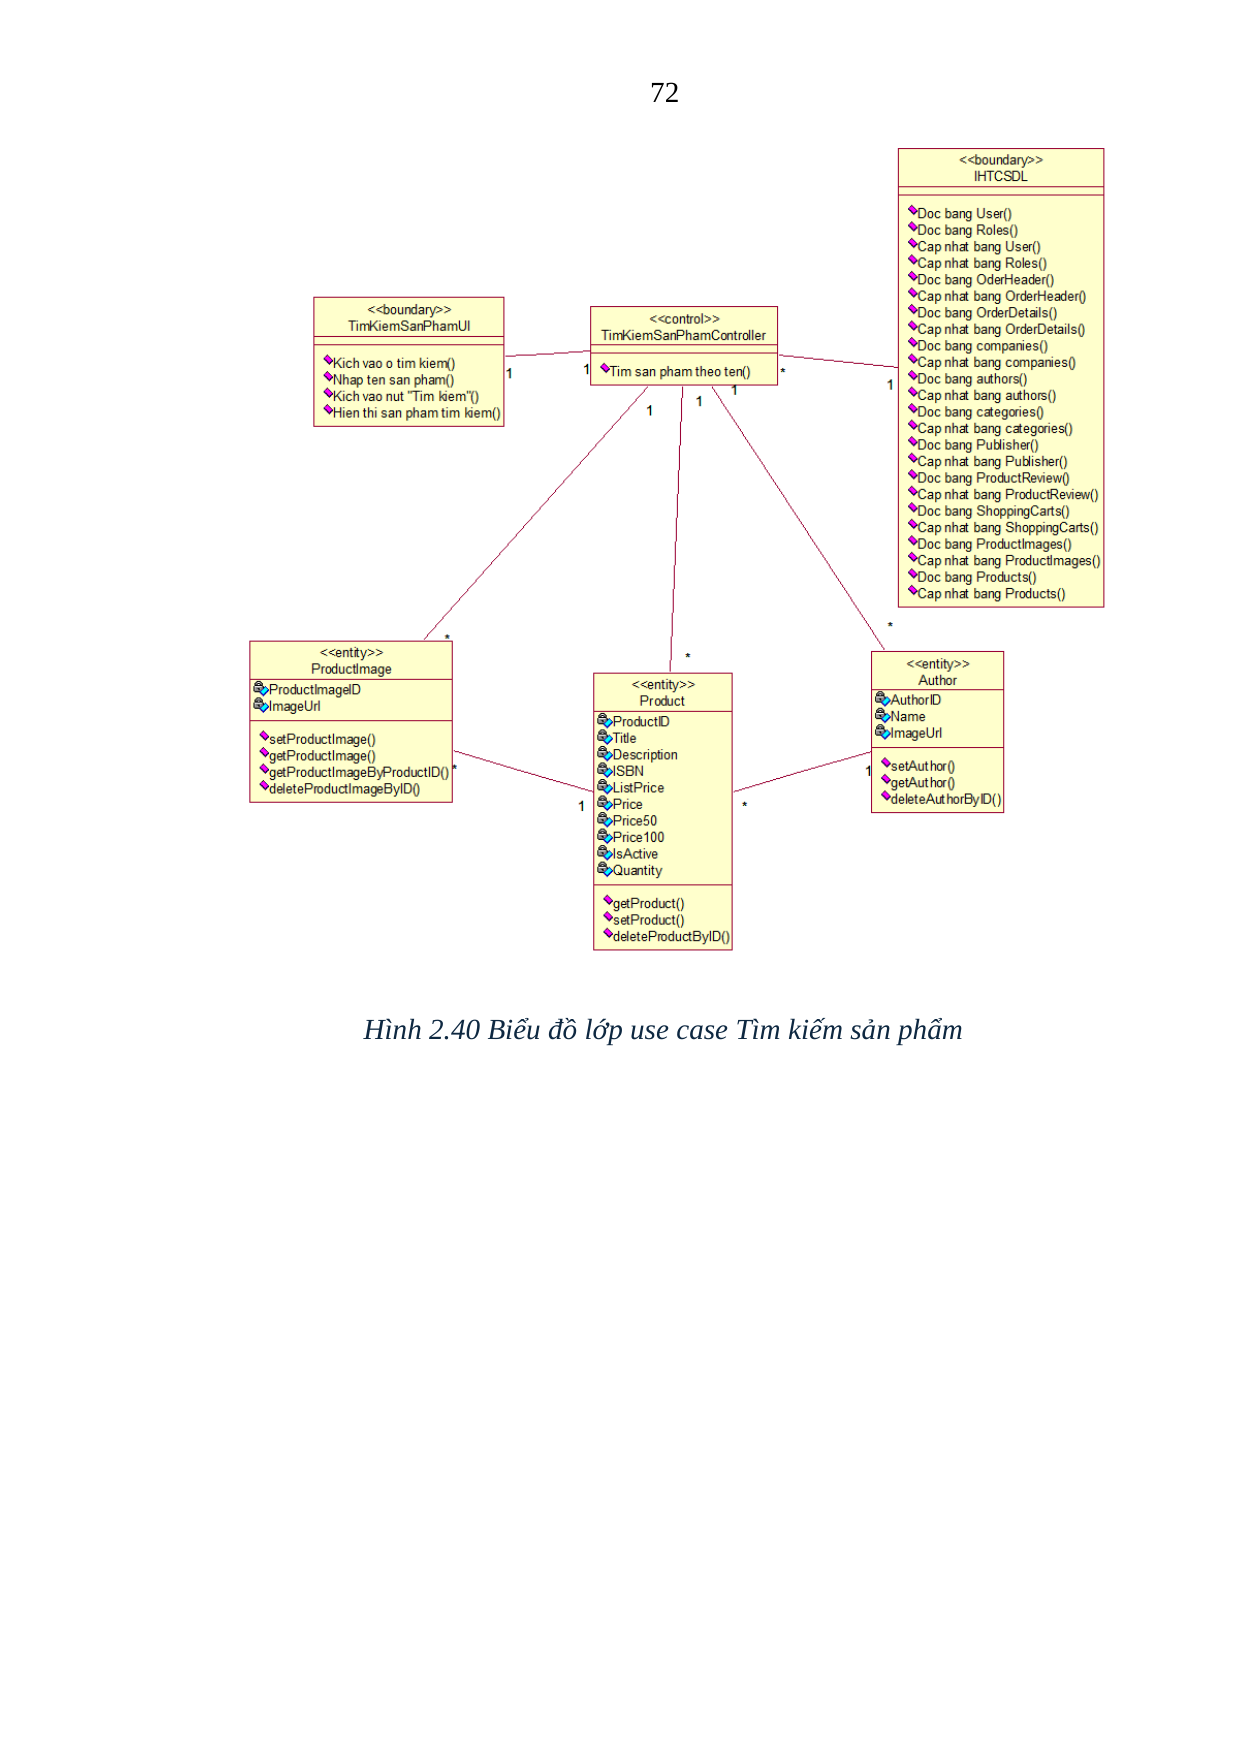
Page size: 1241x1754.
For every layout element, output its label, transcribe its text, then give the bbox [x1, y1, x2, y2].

picture [206, 147, 1123, 967]
